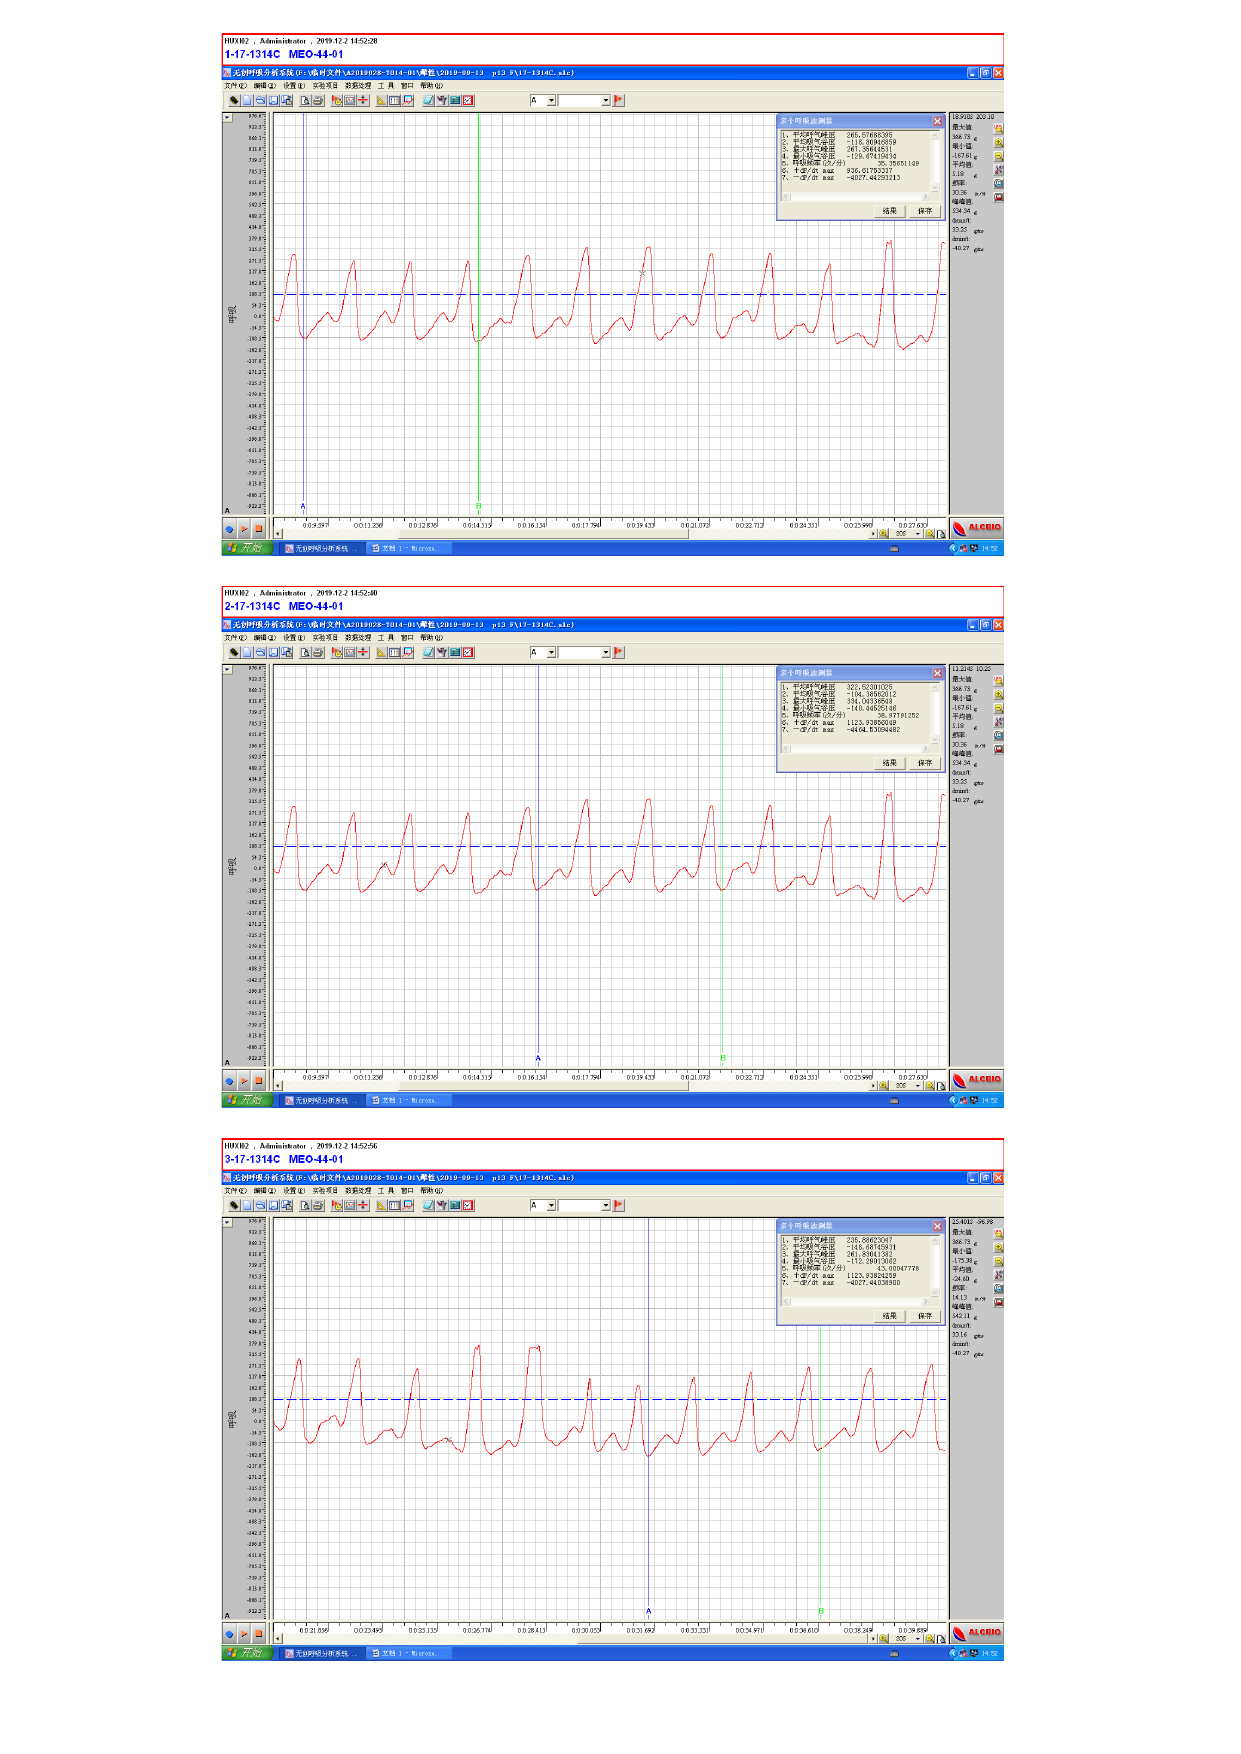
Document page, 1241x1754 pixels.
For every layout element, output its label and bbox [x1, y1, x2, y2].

picture [221, 1138, 1004, 1661]
picture [221, 586, 1004, 1108]
picture [221, 33, 1004, 556]
